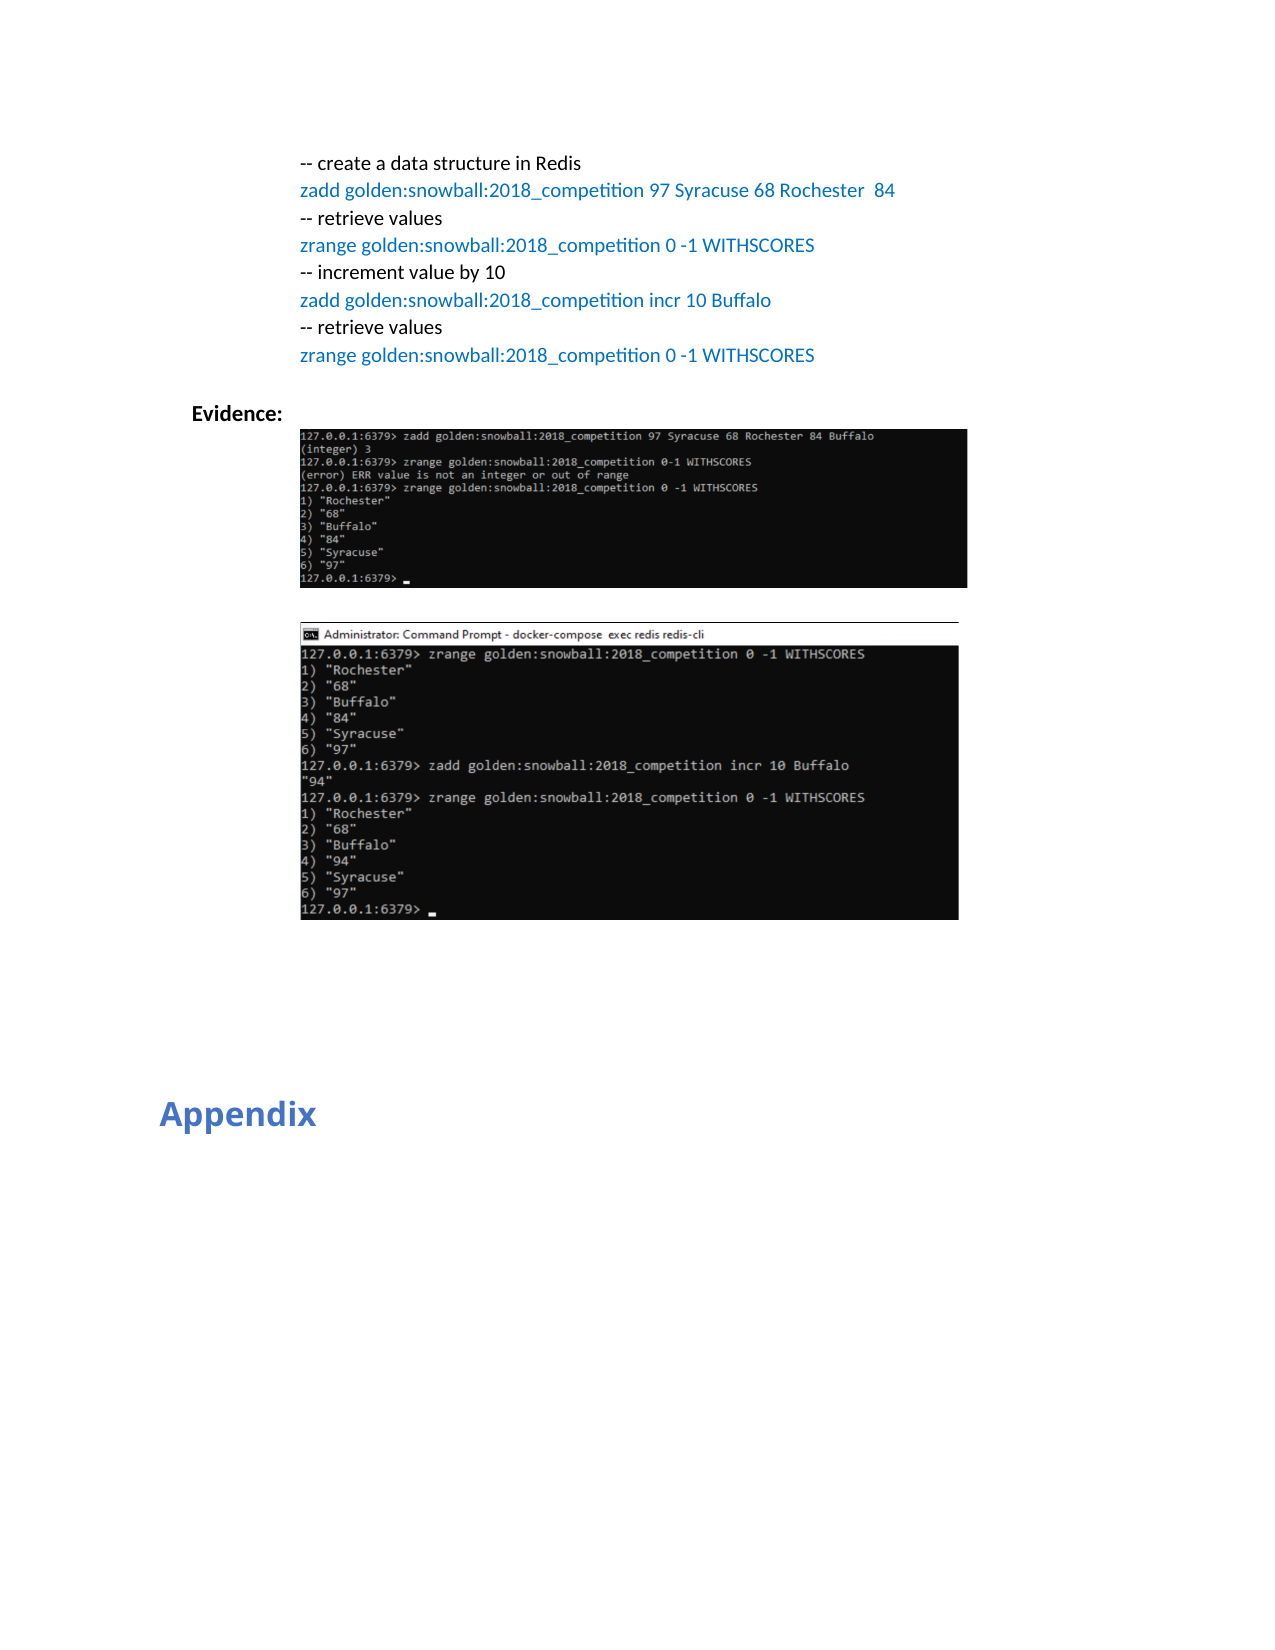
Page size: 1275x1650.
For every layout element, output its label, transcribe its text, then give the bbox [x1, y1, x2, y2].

list Evidence: [192, 399, 1125, 427]
list -- create a data structure in Redis [300, 150, 1125, 175]
picture [300, 429, 968, 588]
list zadd golden:snowball:2018_competition incr 10 Buffalo [300, 287, 1125, 312]
list -- increment value by 10 [300, 259, 1125, 285]
list -- retrieve values [300, 205, 1125, 230]
list -- retrieve values [300, 314, 1125, 340]
list zadd golden:snowball:2018_competition 97 Syracuse 68 Rochester 84 [300, 177, 1125, 203]
picture [300, 622, 959, 920]
subtitle Appendix [159, 1091, 1125, 1137]
list zrange golden:snowball:2018_competition 0 -1 WITHSCORES [300, 232, 1125, 258]
list zrange golden:snowball:2018_competition 0 -1 WITHSCORES [300, 342, 1125, 367]
